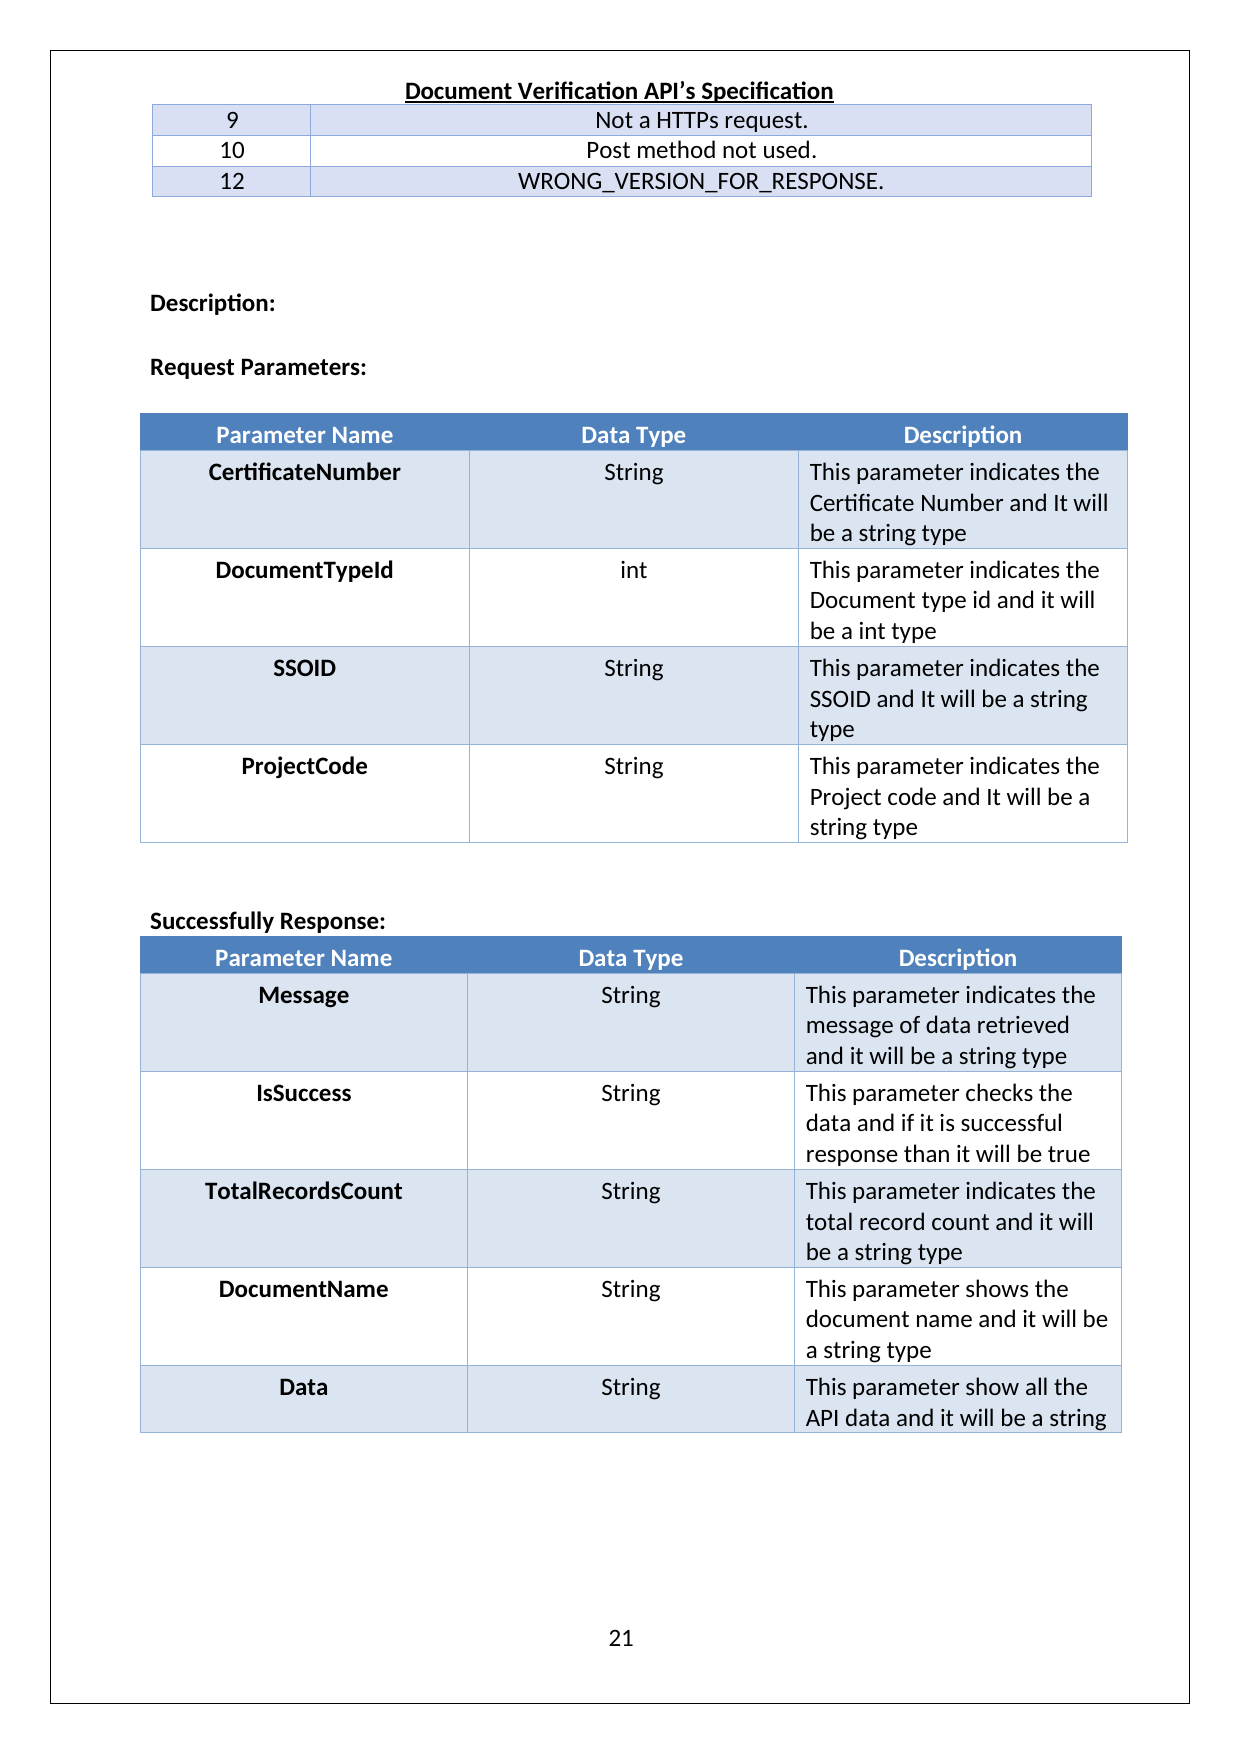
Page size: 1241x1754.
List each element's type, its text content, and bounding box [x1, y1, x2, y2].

table_header Parameter Name [141, 414, 469, 450]
table_cell Not a HTTPs request. [311, 105, 1091, 135]
subtitle Successfully Response: [150, 905, 1121, 936]
table_cell This parameter indicates the SSOID and It will be a string type [799, 647, 1127, 744]
table_cell DocumentName [141, 1268, 467, 1365]
table_cell TotalRecordsCount [141, 1170, 467, 1267]
table_cell WRONG_VERSION_FOR_RESPONSE. [311, 167, 1091, 196]
table_cell Data [141, 1366, 467, 1432]
table_cell String [470, 745, 798, 842]
table_cell This parameter indicates the Project code and It will be a string type [799, 745, 1127, 842]
table_cell This parameter checks the data and if it is successful response than it will be true [795, 1072, 1121, 1169]
table_cell String [468, 1268, 794, 1365]
table_cell 12 [153, 167, 310, 196]
table_header Data Type [470, 414, 798, 450]
table_cell This parameter indicates the total record count and it will be a string type [795, 1170, 1121, 1267]
table_cell This parameter shows the document name and it will be a string type [795, 1268, 1121, 1365]
table_cell Post method not used. [311, 136, 1091, 166]
table_cell IsSuccess [141, 1072, 467, 1169]
table_header Description [799, 414, 1127, 450]
table_cell This parameter indicates the Document type id and it will be a int type [799, 549, 1127, 646]
table_cell Message [141, 974, 467, 1071]
subtitle Request Parameters: [150, 351, 1121, 382]
table_cell String [468, 1366, 794, 1432]
table_cell This parameter indicates the message of data retrieved and it will be a string type [795, 974, 1121, 1071]
table_cell This parameter indicates the Certificate Number and It will be a string type [799, 451, 1127, 548]
table_cell CertificateNumber [141, 451, 469, 548]
table_cell String [470, 451, 798, 548]
table_cell String [468, 1072, 794, 1169]
subtitle Description: [150, 287, 1121, 318]
table_cell String [468, 974, 794, 1071]
table_cell SSOID [141, 647, 469, 744]
table_header Description [795, 937, 1121, 973]
table_cell DocumentTypeId [141, 549, 469, 646]
table_cell ProjectCode [141, 745, 469, 842]
table_cell int [470, 549, 798, 646]
table_cell String [470, 647, 798, 744]
table_cell 9 [153, 105, 310, 135]
table_cell String [468, 1170, 794, 1267]
table_cell 10 [153, 136, 310, 166]
table_cell This parameter show all the API data and it will be a string [795, 1366, 1121, 1432]
table_header Data Type [468, 937, 794, 973]
table_header Parameter Name [141, 937, 467, 973]
